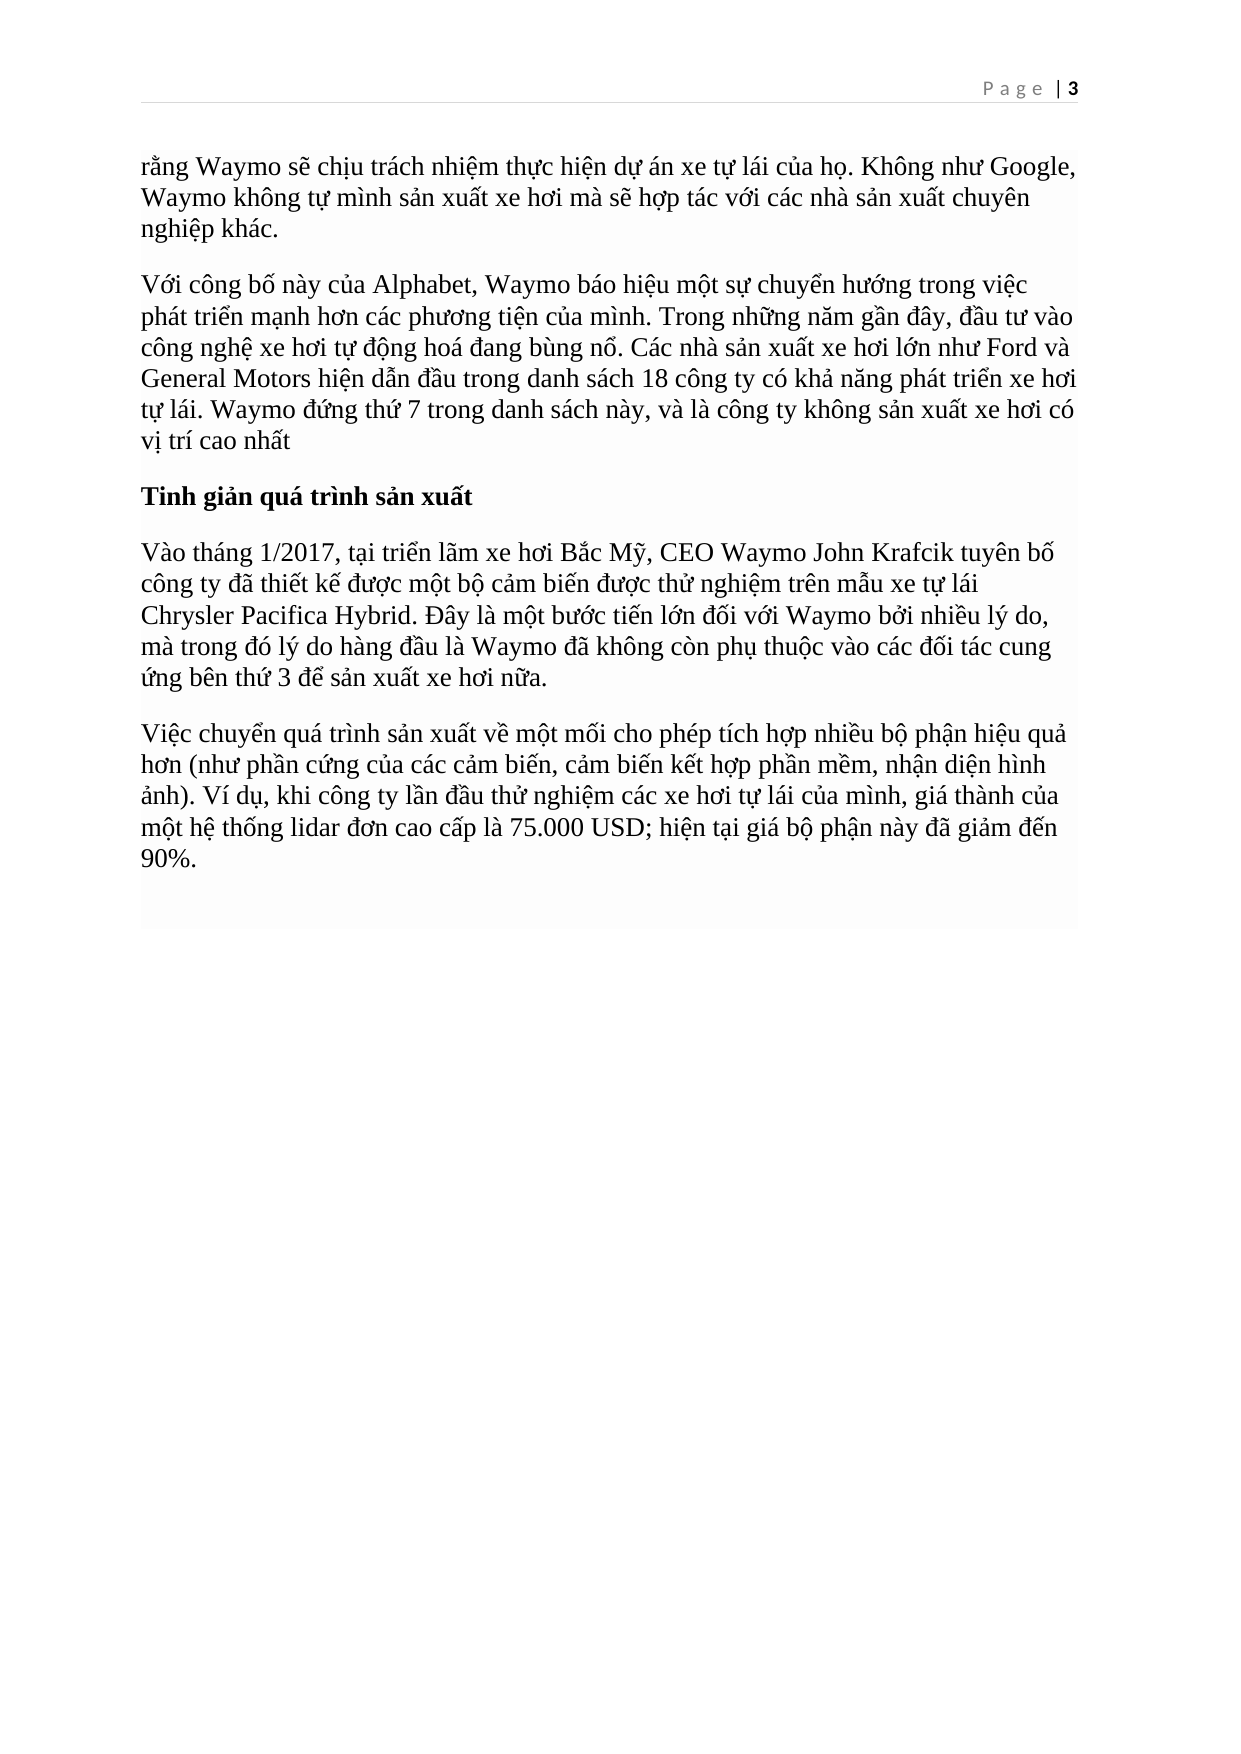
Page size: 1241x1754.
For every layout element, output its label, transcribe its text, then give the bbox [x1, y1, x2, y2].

text Tinh giản quá trình sản xuất [141, 480, 1078, 511]
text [141, 150, 1078, 243]
text Với công bố này của Alphabet, Waymo báo hiệu một sự chuyển hướng trong việc phát triển mạnh hơn các phương tiện của mình. Trong những năm gần đây, đầu tư vào công nghệ xe hơi tự động hoá đang bùng nổ. Các nhà sản xuất xe hơi lớn như Ford và General Motors hiện dẫn đầu trong danh sách 18 công ty có khả năng phát triển xe hơi tự lái. Waymo đứng thứ 7 trong danh sách này, và là công ty không sản xuất xe hơi có vị trí cao nhất [141, 268, 1078, 455]
text Việc chuyển quá trình sản xuất về một mối cho phép tích hợp nhiều bộ phận hiệu quả hơn (như phần cứng của các cảm biến, cảm biến kết hợp phần mềm, nhận diện hình ảnh). Ví dụ, khi công ty lần đầu thử nghiệm các xe hơi tự lái của mình, giá thành của một hệ thống lidar đơn cao cấp là 75.000 USD; hiện tại giá bộ phận này đã giảm đến 90%. [141, 717, 1078, 873]
text Vào tháng 1/2017, tại triển lãm xe hơi Bắc Mỹ, CEO Waymo John Krafcik tuyên bố công ty đã thiết kế được một bộ cảm biến được thử nghiệm trên mẫu xe tự lái Chrysler Pacifica Hybrid. Đây là một bước tiến lớn đối với Waymo bởi nhiều lý do, mà trong đó lý do hàng đầu là Waymo đã không còn phụ thuộc vào các đối tác cung ứng bên thứ 3 để sản xuất xe hơi nữa. [141, 536, 1078, 692]
